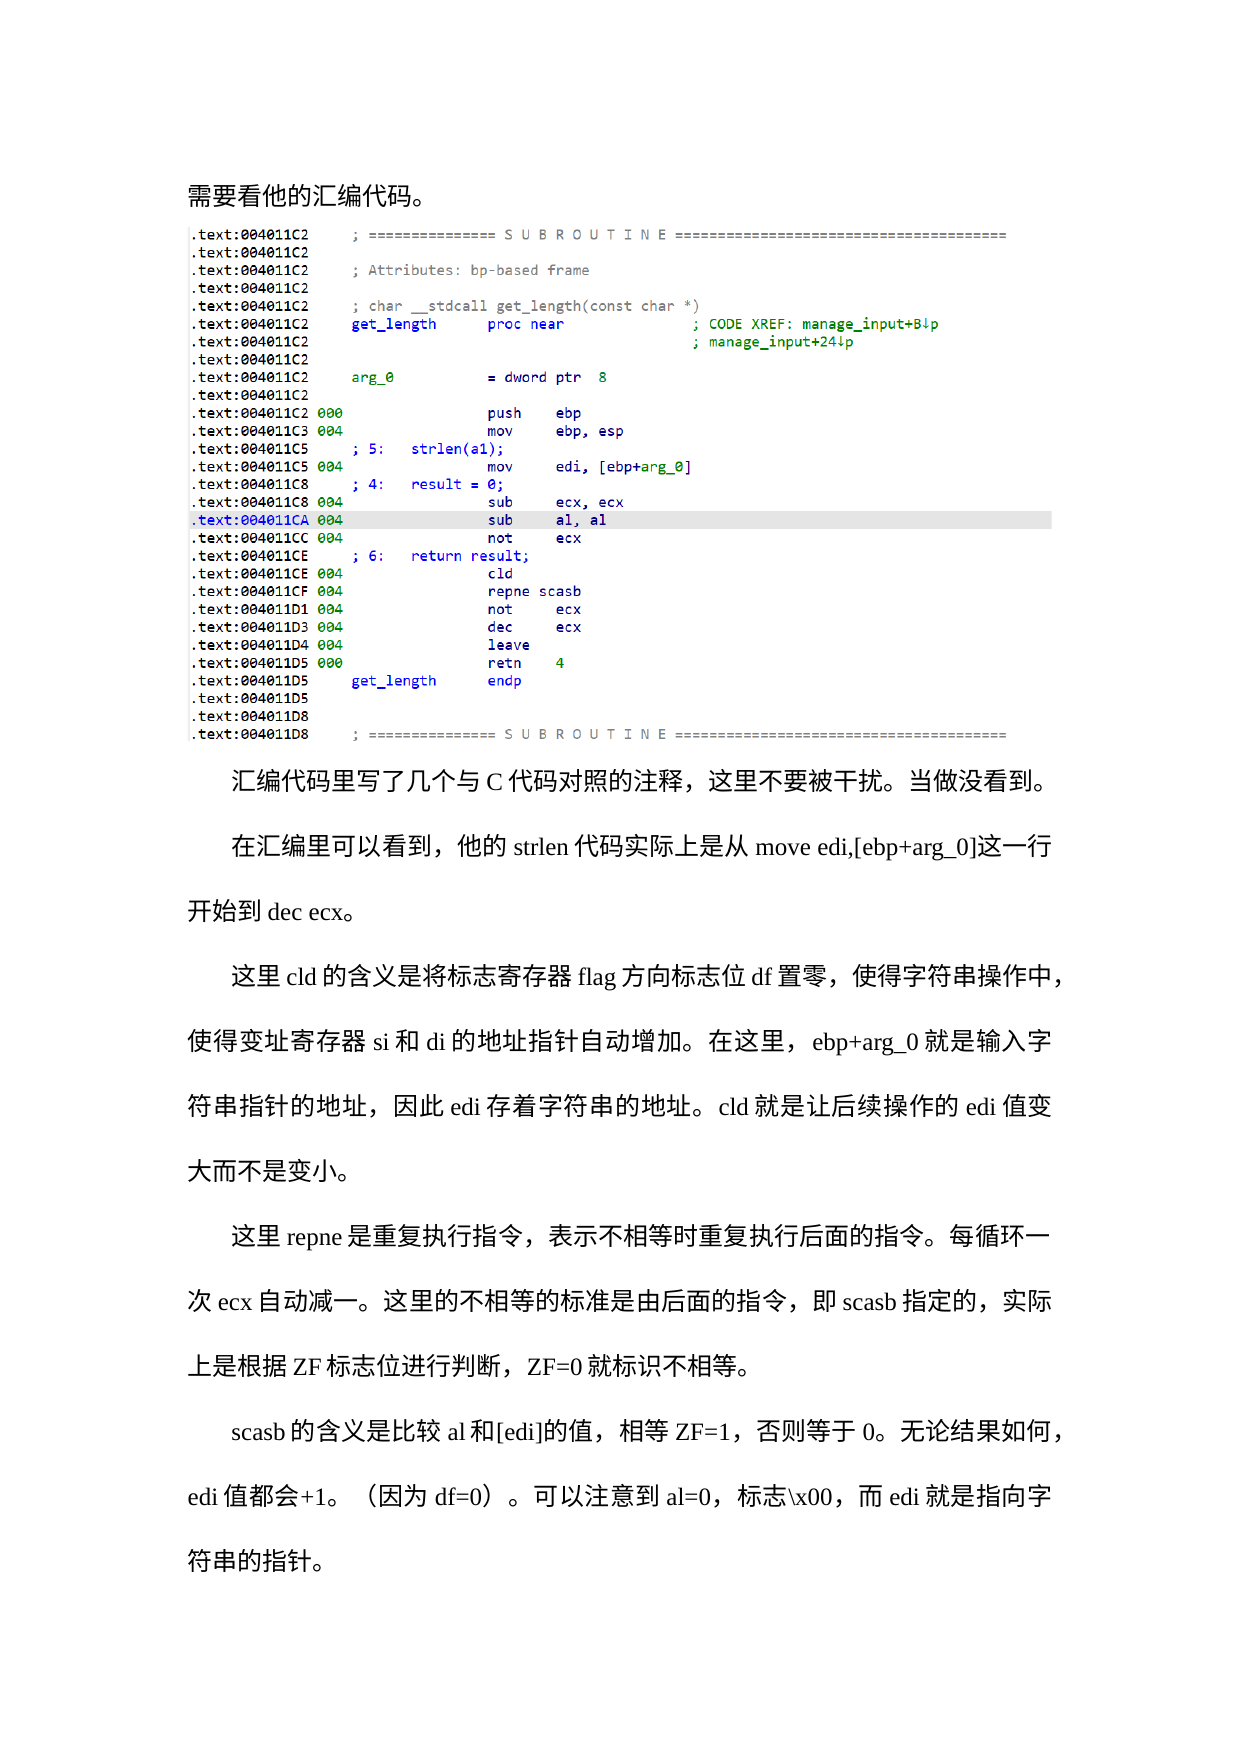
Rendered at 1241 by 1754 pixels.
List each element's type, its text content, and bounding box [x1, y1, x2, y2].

list 这里repne是重复执行指令，表示不相等时重复执行后面的指令。每循环一次ecx自动减一。这里的不相等的标准是由后面的指令，即scasb指定的，实际上是根据ZF标志位进行判断，ZF=0就标识不相等。 [187, 1202, 1053, 1397]
list 在汇编里可以看到，他的strlen代码实际上是从move edi,[ebp+arg_0]这一行开始到dec ecx。 [187, 812, 1053, 942]
list 这里cld的含义是将标志寄存器flag方向标志位df置零，使得字符串操作中，使得变址寄存器si和di的地址指针自动增加。在这里，ebp+arg_0就是输入字符串指针的地址，因此edi存着字符串的地址。cld就是让后续操作的edi值变大而不是变小。 [187, 942, 1053, 1202]
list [187, 162, 1053, 227]
list 汇编代码里写了几个与C代码对照的注释，这里不要被干扰。当做没看到。 [187, 747, 1053, 812]
list scasb的含义是比较al和[edi]的值，相等ZF=1，否则等于0。无论结果如何，edi值都会+1。（因为df=0）。可以注意到al=0，标志\x00，而edi就是指向字符串的指针。 [187, 1397, 1053, 1592]
picture [187, 227, 1052, 741]
